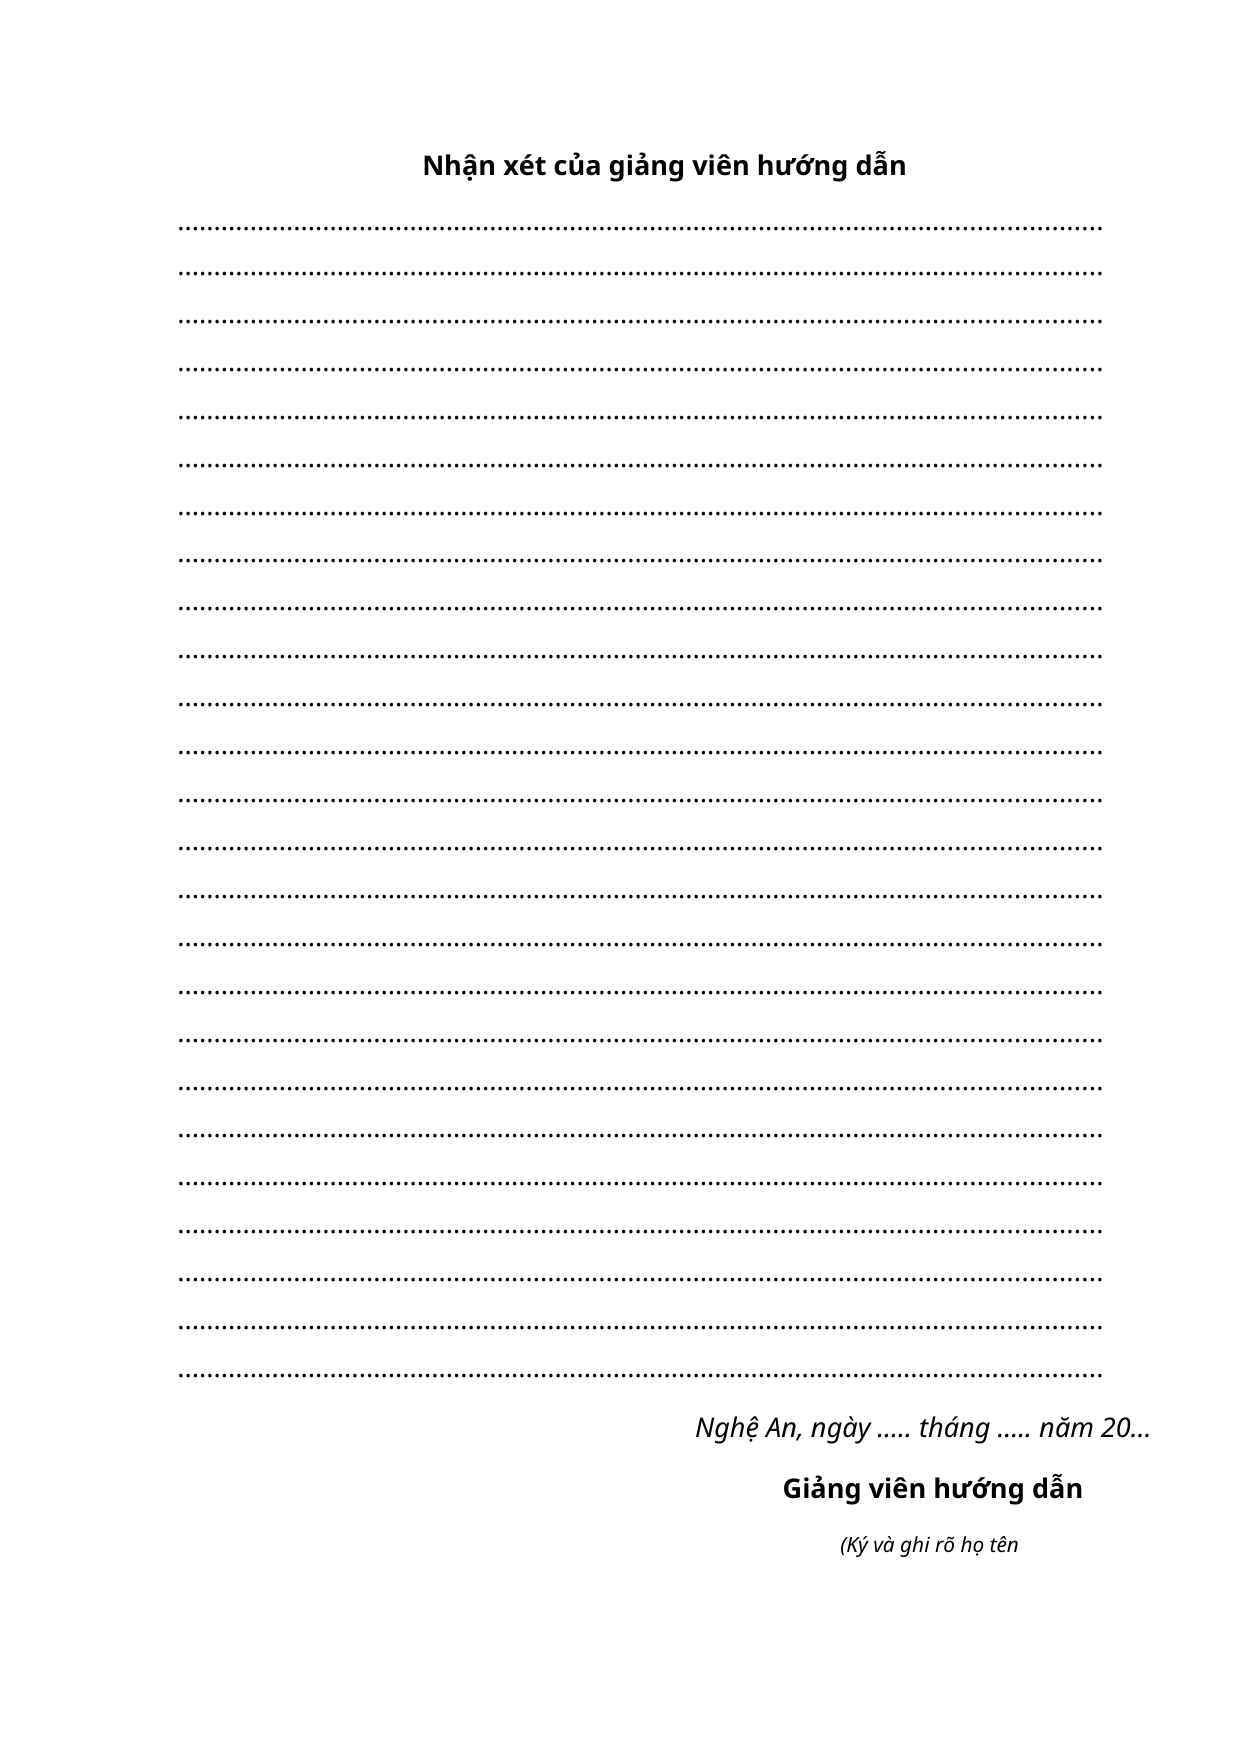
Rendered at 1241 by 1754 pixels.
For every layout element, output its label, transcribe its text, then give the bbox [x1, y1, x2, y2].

text Nhận xét của giảng viên hướng dẫn [177, 146, 1152, 183]
text Nghệ An, ngày ….. tháng ….. năm 20… [177, 1409, 1152, 1446]
text (Ký và ghi rõ họ tên [177, 1530, 1152, 1558]
text Giảng viên hướng dẫn [177, 1469, 1152, 1506]
